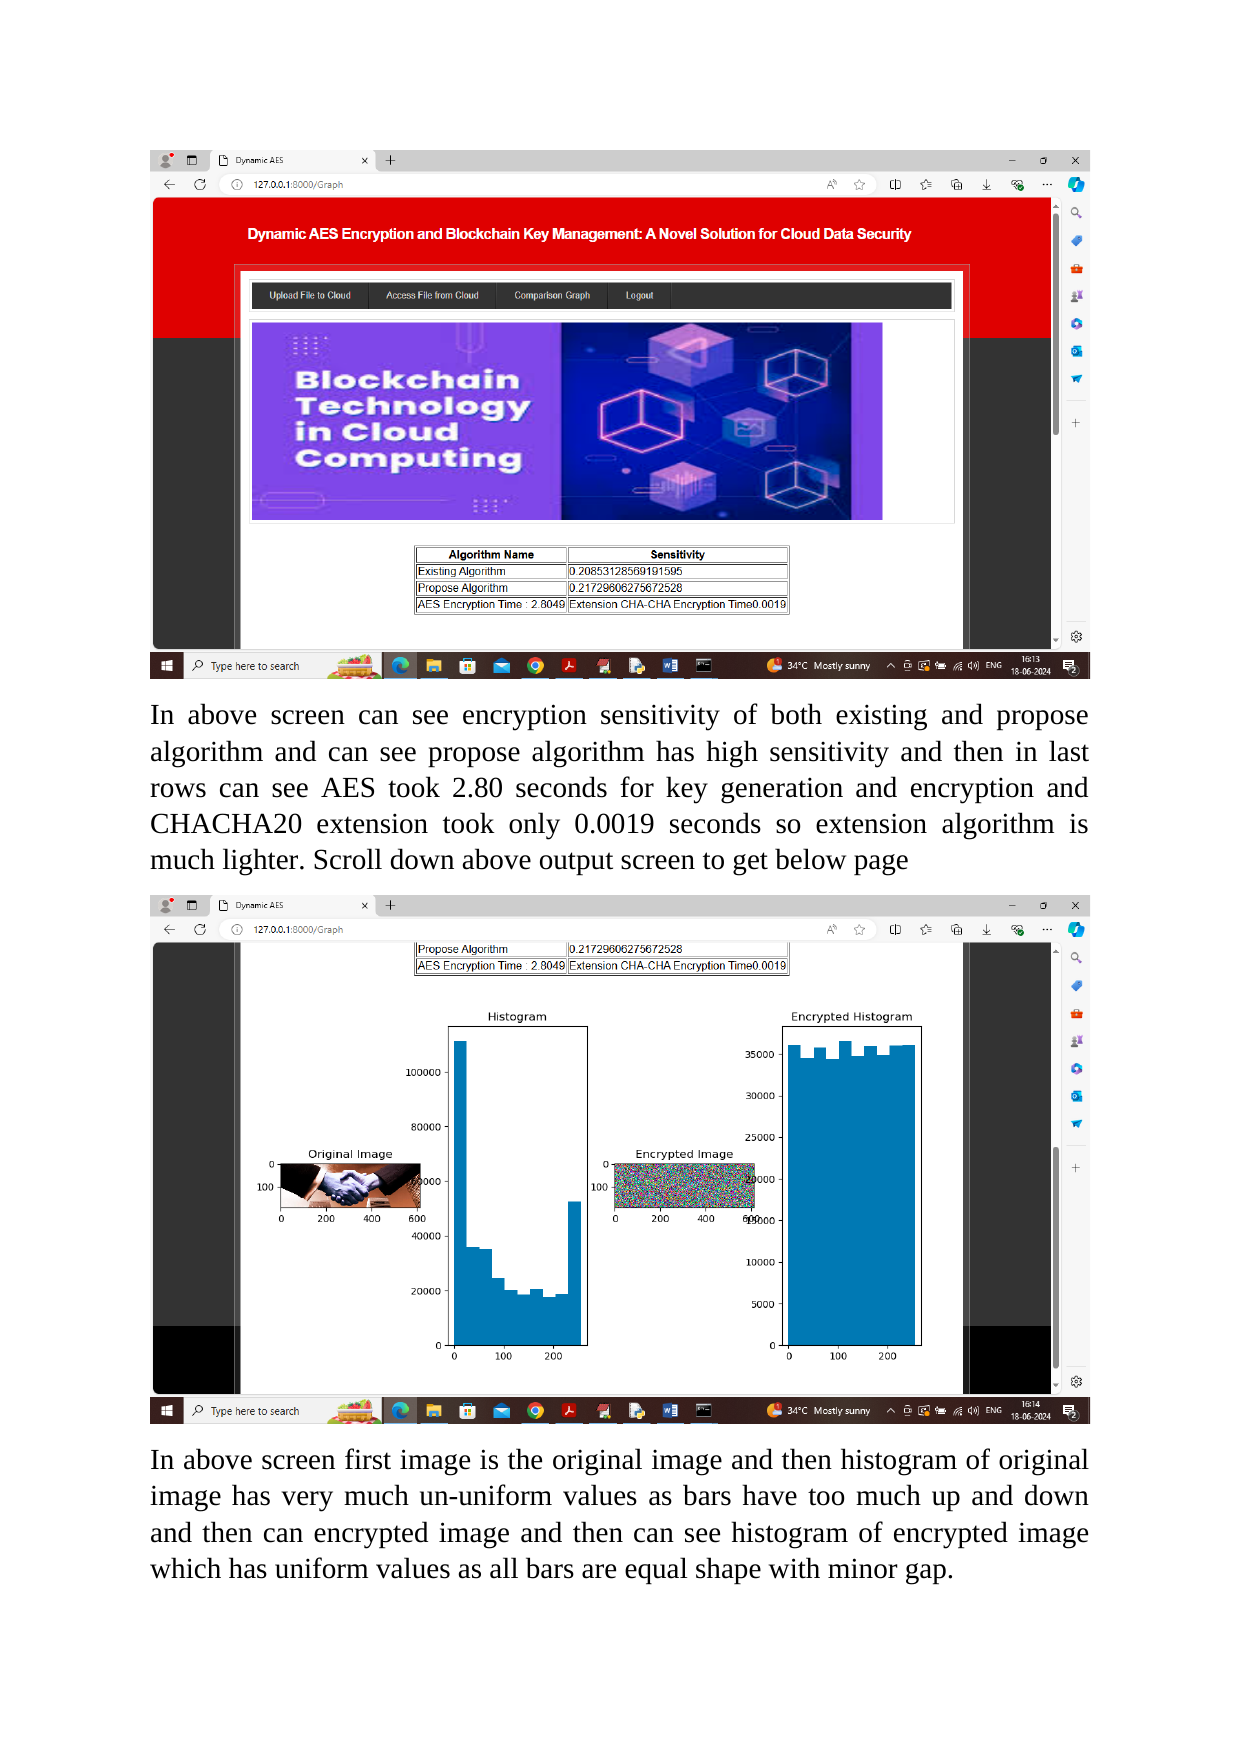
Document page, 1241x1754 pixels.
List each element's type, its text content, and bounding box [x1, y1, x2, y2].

picture [150, 895, 1091, 1424]
picture [150, 150, 1091, 679]
text In above screen can see encryption sensitivity of both existing and propose algorithm and can see propose algorithm has high sensitivity and then in last rows can see AES took 2.80 seconds for key generation and encryption and CHACHA20 extension took only 0.0019 seconds so extension algorithm is much lighter. Scroll down above output screen to get below page [150, 697, 1090, 876]
text In above screen first image is the original image and then histogram of original image has very much un-uniform values as bars have too much up and down and then can encrypted image and then can see histogram of encrypted image which has uniform values as all bars are equal shape with minor gap. [150, 1442, 1090, 1584]
